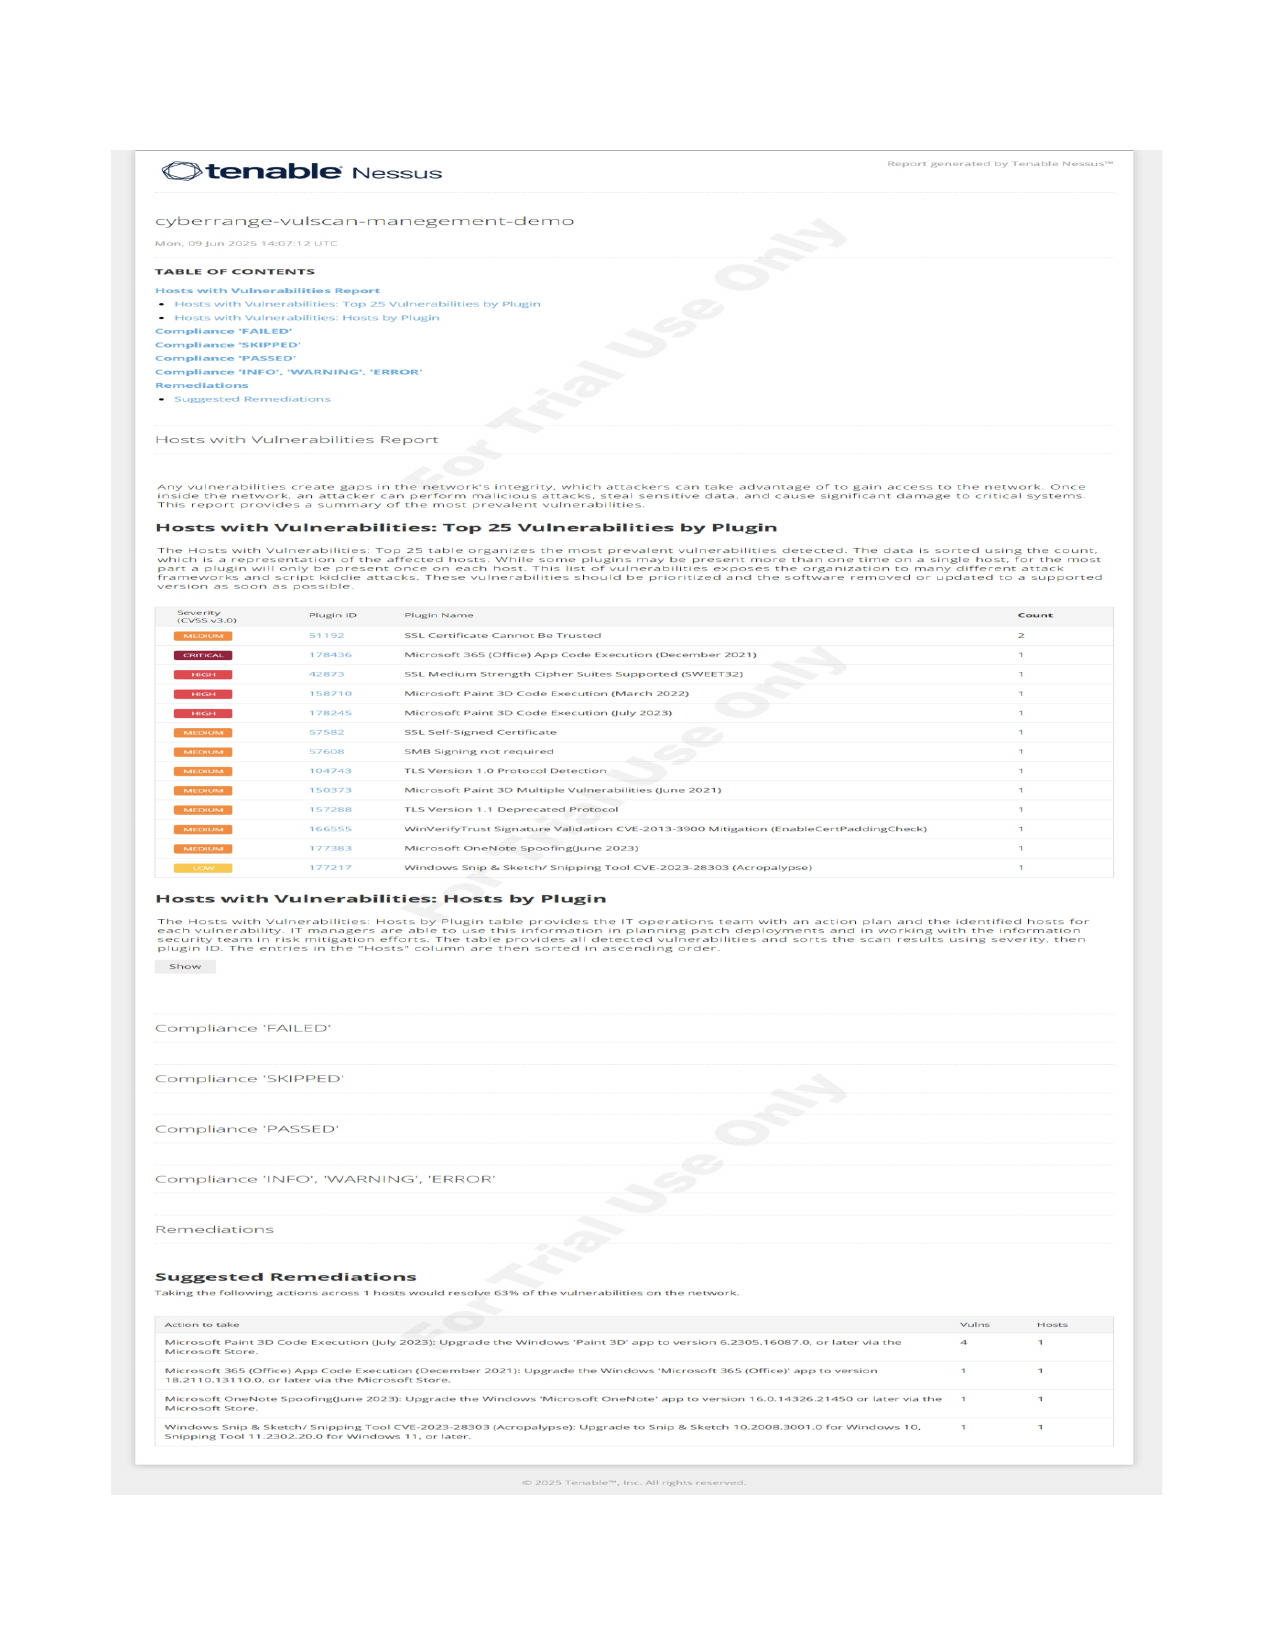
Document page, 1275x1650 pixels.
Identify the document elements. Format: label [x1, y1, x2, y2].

picture [111, 150, 1163, 1495]
